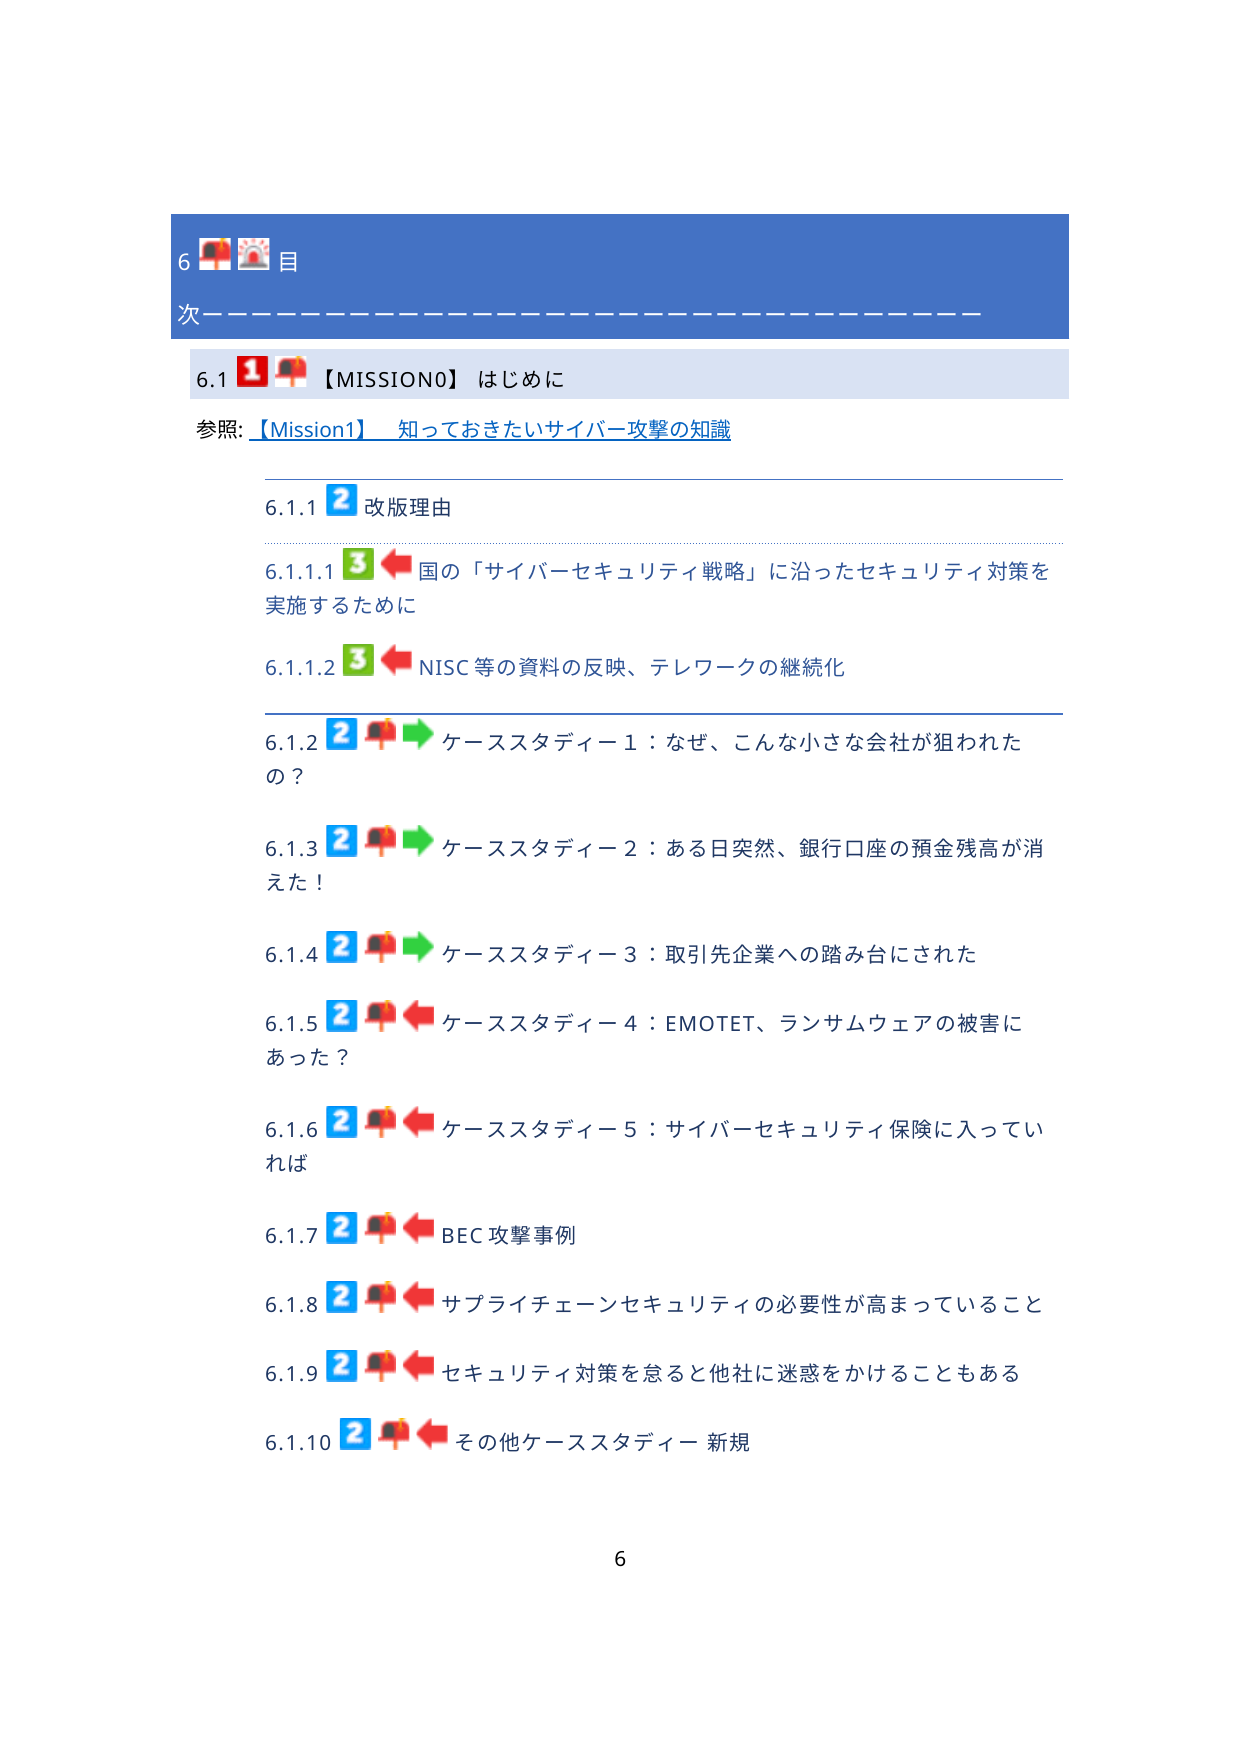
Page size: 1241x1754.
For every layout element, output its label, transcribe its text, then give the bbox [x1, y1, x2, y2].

picture [402, 931, 434, 963]
text その他ケーススタディー 新規 [265, 1413, 1063, 1456]
picture [275, 356, 307, 387]
text 改版理由 [265, 480, 1063, 522]
picture [237, 356, 269, 387]
text 参照: 【Mission1】 知っておきたいサイバー攻撃の知識 [196, 410, 1063, 447]
picture [364, 1000, 396, 1032]
text 目次ーーーーーーーーーーーーーーーーーーーーーーーーーーーーーーーー [177, 220, 1063, 333]
picture [416, 1418, 448, 1450]
picture [326, 1000, 358, 1032]
picture [402, 1000, 434, 1032]
picture [326, 1350, 358, 1382]
text 国の「サイバーセキュリティ戦略」に沿ったセキュリティ対策を実施するために [265, 543, 1063, 623]
picture [402, 1350, 434, 1382]
picture [364, 718, 396, 750]
picture [326, 1281, 358, 1313]
text ケーススタディー４：EMOTET、ランサムウェアの被害にあった？ [265, 994, 1063, 1075]
text ケーススタディー２：ある日突然、銀行口座の預金残高が消えた！ [265, 819, 1063, 900]
picture [238, 238, 270, 270]
picture [402, 718, 434, 750]
picture [342, 644, 374, 676]
picture [378, 1418, 410, 1450]
picture [364, 1212, 396, 1244]
picture [199, 238, 231, 270]
picture [339, 1418, 372, 1450]
picture [380, 548, 412, 580]
picture [364, 1281, 396, 1313]
text ケーススタディー５：サイバーセキュリティ保険に入っていれば [265, 1101, 1063, 1181]
text セキュリティ対策を怠ると他社に迷惑をかけることもある [265, 1344, 1063, 1387]
picture [364, 1350, 396, 1382]
text 【Mission0】 はじめに [196, 356, 1063, 393]
picture [326, 931, 358, 963]
text サプライチェーンセキュリティの必要性が高まっていること [265, 1276, 1063, 1319]
picture [364, 1106, 396, 1138]
picture [326, 484, 358, 516]
text BEC攻撃事例 [265, 1207, 1063, 1250]
text ケーススタディー３：取引先企業への踏み台にされた [265, 926, 1063, 969]
picture [364, 825, 396, 857]
text ケーススタディー１：なぜ、こんな小さな会社が狙われたの？ [265, 715, 1063, 794]
picture [326, 718, 358, 750]
text NISC等の資料の反映、テレワークの継続化 [265, 638, 1063, 682]
picture [326, 1106, 358, 1138]
picture [364, 931, 396, 963]
picture [402, 1281, 434, 1313]
picture [342, 548, 374, 580]
picture [402, 1212, 434, 1244]
picture [326, 1212, 358, 1244]
picture [380, 644, 412, 676]
picture [326, 825, 358, 857]
picture [402, 825, 434, 857]
picture [402, 1106, 434, 1138]
